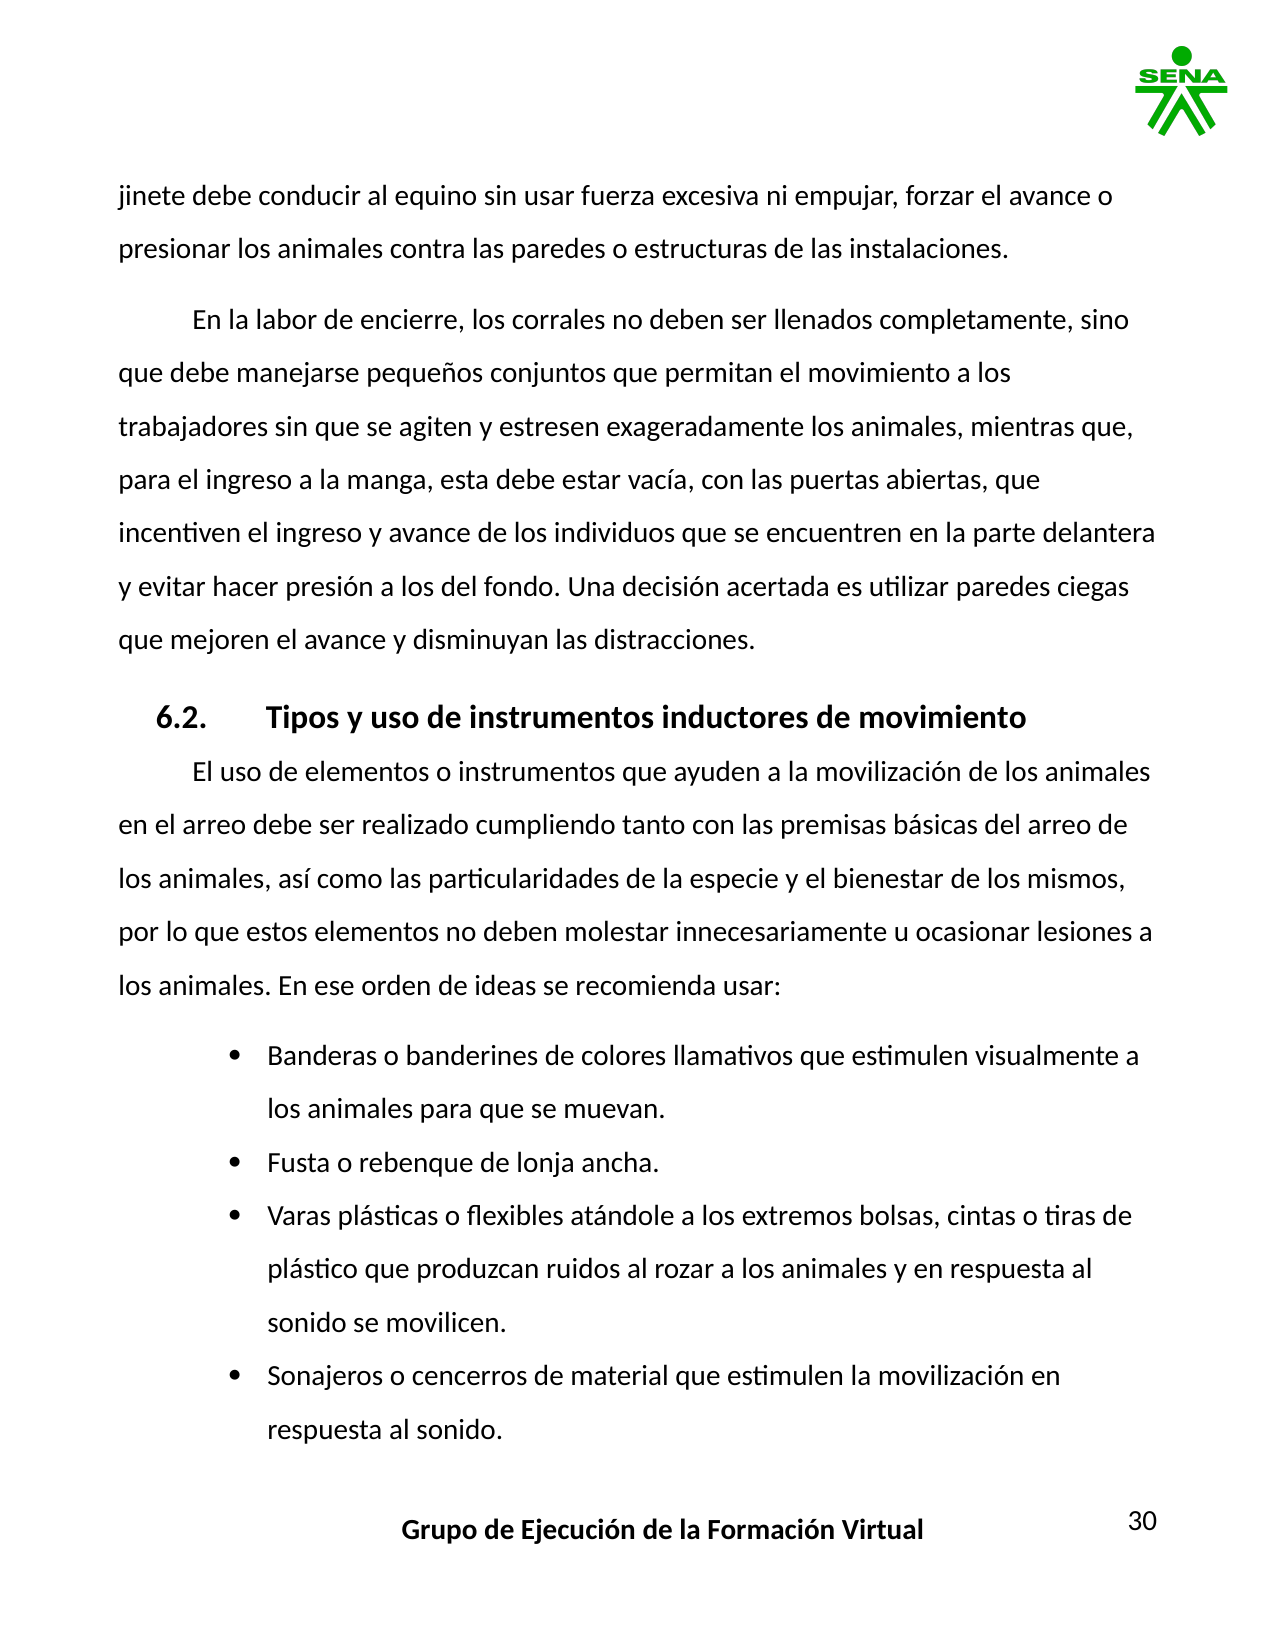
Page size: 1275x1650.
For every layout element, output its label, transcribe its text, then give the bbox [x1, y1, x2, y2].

subtitle Tipos y uso de instrumentos inductores de movimiento [156, 696, 1157, 736]
list Varas plásticas o flexibles atándole a los extremos bolsas, cintas o tiras de plástico que produzcan ruidos al rozar a los animales y en respuesta al sonido se movilicen. [229, 1197, 1157, 1340]
text En la labor de encierre, los corrales no deben ser llenados completamente, sino que debe manejarse pequeños conjuntos que permitan el movimiento a los trabajadores sin que se agiten y estresen exageradamente los animales, mientras que, para el ingreso a la manga, esta debe estar vacía, con las puertas abiertas, que incentiven el ingreso y avance de los individuos que se encuentren en la parte delantera y evitar hacer presión a los del fondo. Una decisión acertada es utilizar paredes ciegas que mejoren el avance y disminuyan las distracciones. [118, 301, 1157, 657]
list Banderas o banderines de colores llamativos que estimulen visualmente a los animales para que se muevan. [229, 1037, 1157, 1126]
text El uso de elementos o instrumentos que ayuden a la movilización de los animales en el arreo debe ser realizado cumpliendo tanto con las premisas básicas del arreo de los animales, así como las particularidades de la especie y el bienestar de los mismos, por lo que estos elementos no deben molestar innecesariamente u ocasionar lesiones a los animales. En ese orden de ideas se recomienda usar: [118, 753, 1157, 1002]
picture [1135, 46, 1228, 136]
list Fusta o rebenque de lonja ancha. [229, 1144, 1157, 1179]
list Sonajeros o cencerros de material que estimulen la movilización en respuesta al sonido. [229, 1357, 1157, 1447]
